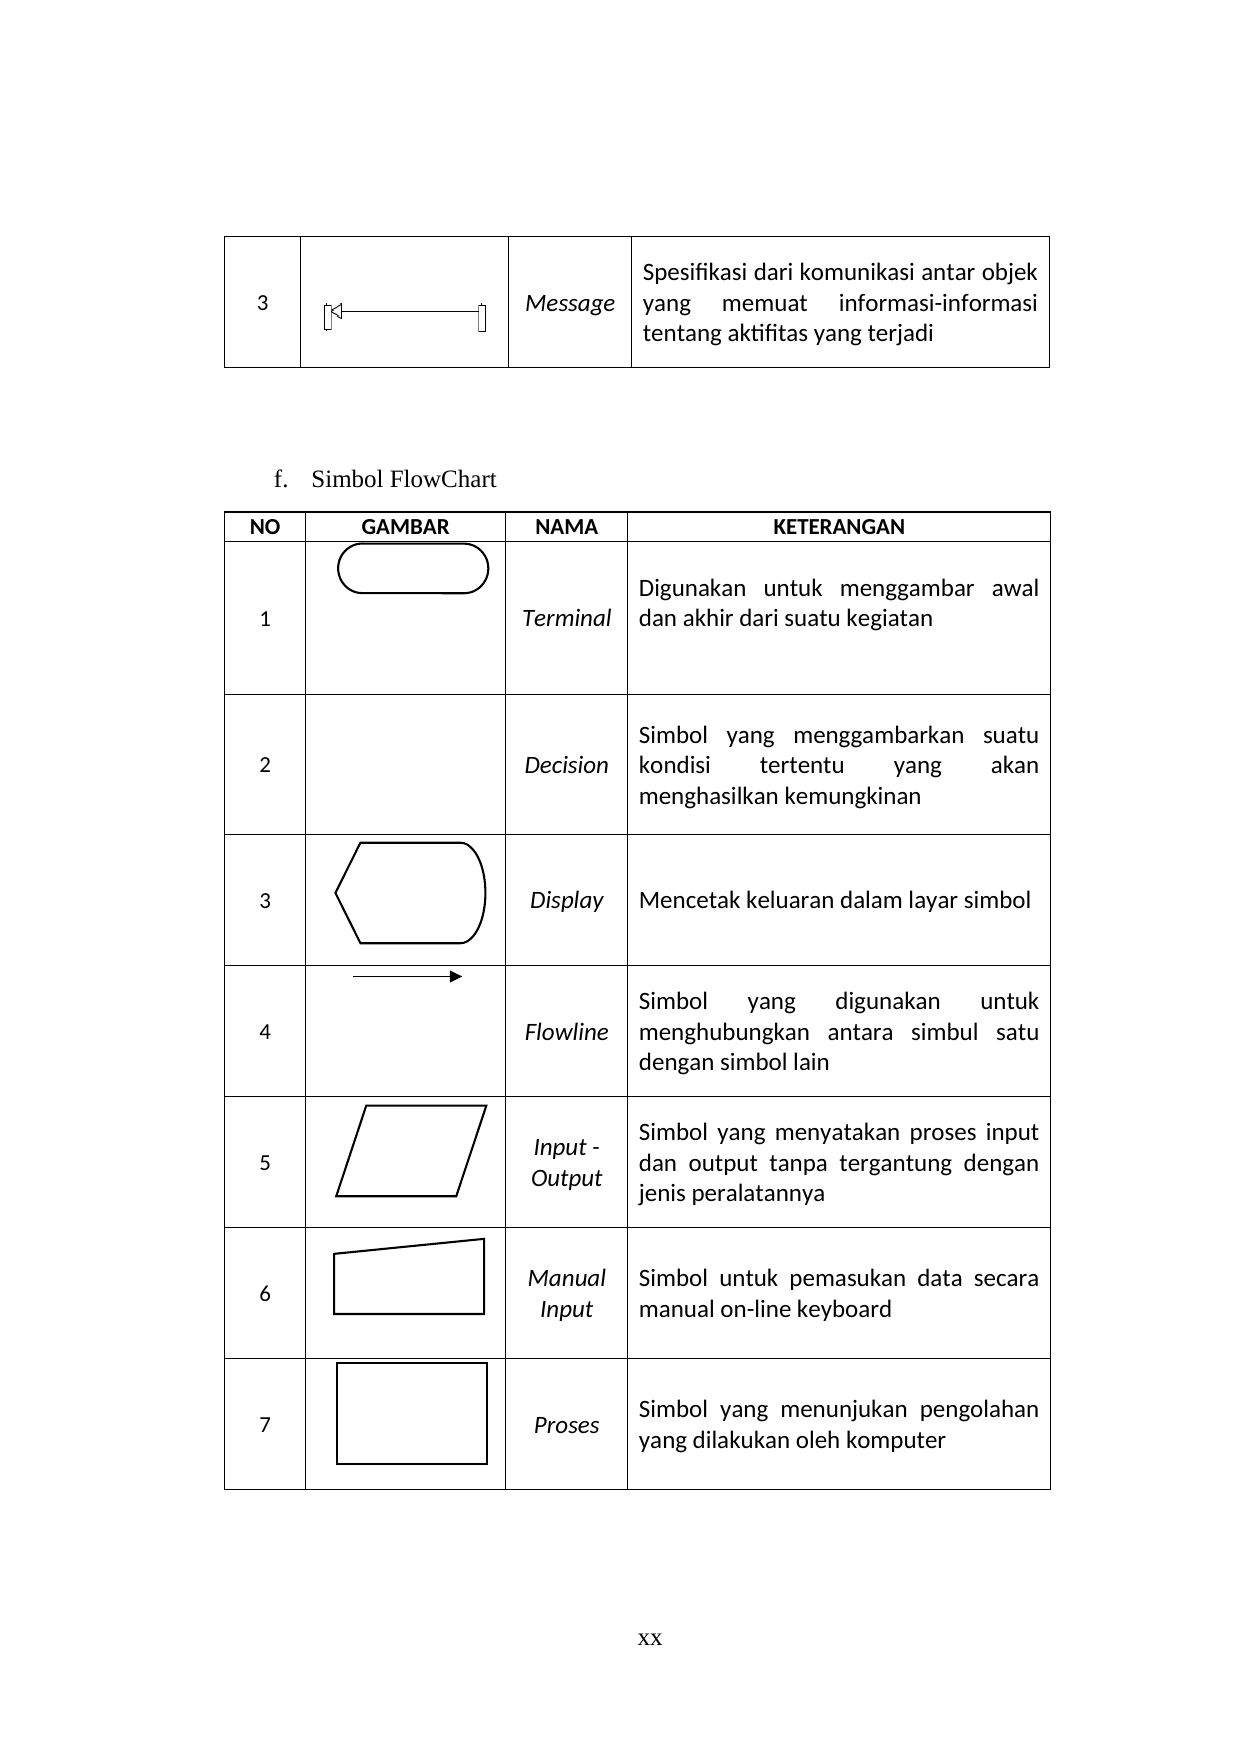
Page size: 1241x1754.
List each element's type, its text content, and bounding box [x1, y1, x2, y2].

list Simbol FlowChart [274, 464, 1063, 492]
table_cell Proses [506, 1359, 627, 1489]
table_cell [301, 237, 508, 367]
table_cell [306, 695, 505, 834]
table_cell Simbol yang menyatakan proses input dan output tanpa tergantung dengan jenis peralatannya [628, 1097, 1050, 1227]
table_cell Simbol yang menunjukan pengolahan yang dilakukan oleh komputer [628, 1359, 1050, 1489]
table_header NAMA [506, 513, 627, 541]
table_header KETERANGAN [628, 513, 1050, 541]
picture [319, 293, 490, 341]
table_cell Simbol yang digunakan untuk menghubungkan antara simbul satu dengan simbol lain [628, 966, 1050, 1096]
table_cell 2 [225, 695, 305, 834]
table_cell Message [509, 237, 631, 367]
table_cell Digunakan untuk menggambar awal dan akhir dari suatu kegiatan [628, 542, 1050, 694]
table_cell 7 [225, 1359, 305, 1489]
table_cell Manual Input [506, 1228, 627, 1358]
table_cell Input - Output [506, 1097, 627, 1227]
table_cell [632, 237, 1049, 367]
table_cell [306, 542, 505, 694]
table_cell Terminal [506, 542, 627, 694]
table_cell [306, 1097, 505, 1227]
table_cell [306, 1228, 505, 1358]
table_cell Simbol yang menggambarkan suatu kondisi tertentu yang akan menghasilkan kemungkinan [628, 695, 1050, 834]
table_cell 5 [225, 1097, 305, 1227]
table_header GAMBAR [306, 513, 505, 541]
table_cell Display [506, 835, 627, 965]
table_cell Simbol untuk pemasukan data secara manual on-line keyboard [628, 1228, 1050, 1358]
table_cell 3 [225, 835, 305, 965]
table_cell Decision [506, 695, 627, 834]
table_cell 4 [225, 966, 305, 1096]
table_cell [306, 1359, 505, 1489]
table_cell 1 [225, 542, 305, 694]
table_cell [306, 966, 505, 1096]
table_cell [306, 835, 505, 965]
table_cell 6 [225, 1228, 305, 1358]
table_cell Mencetak keluaran dalam layar simbol [628, 835, 1050, 965]
table_cell 3 [225, 237, 300, 367]
table_header NO [225, 513, 305, 541]
table_cell Flowline [506, 966, 627, 1096]
